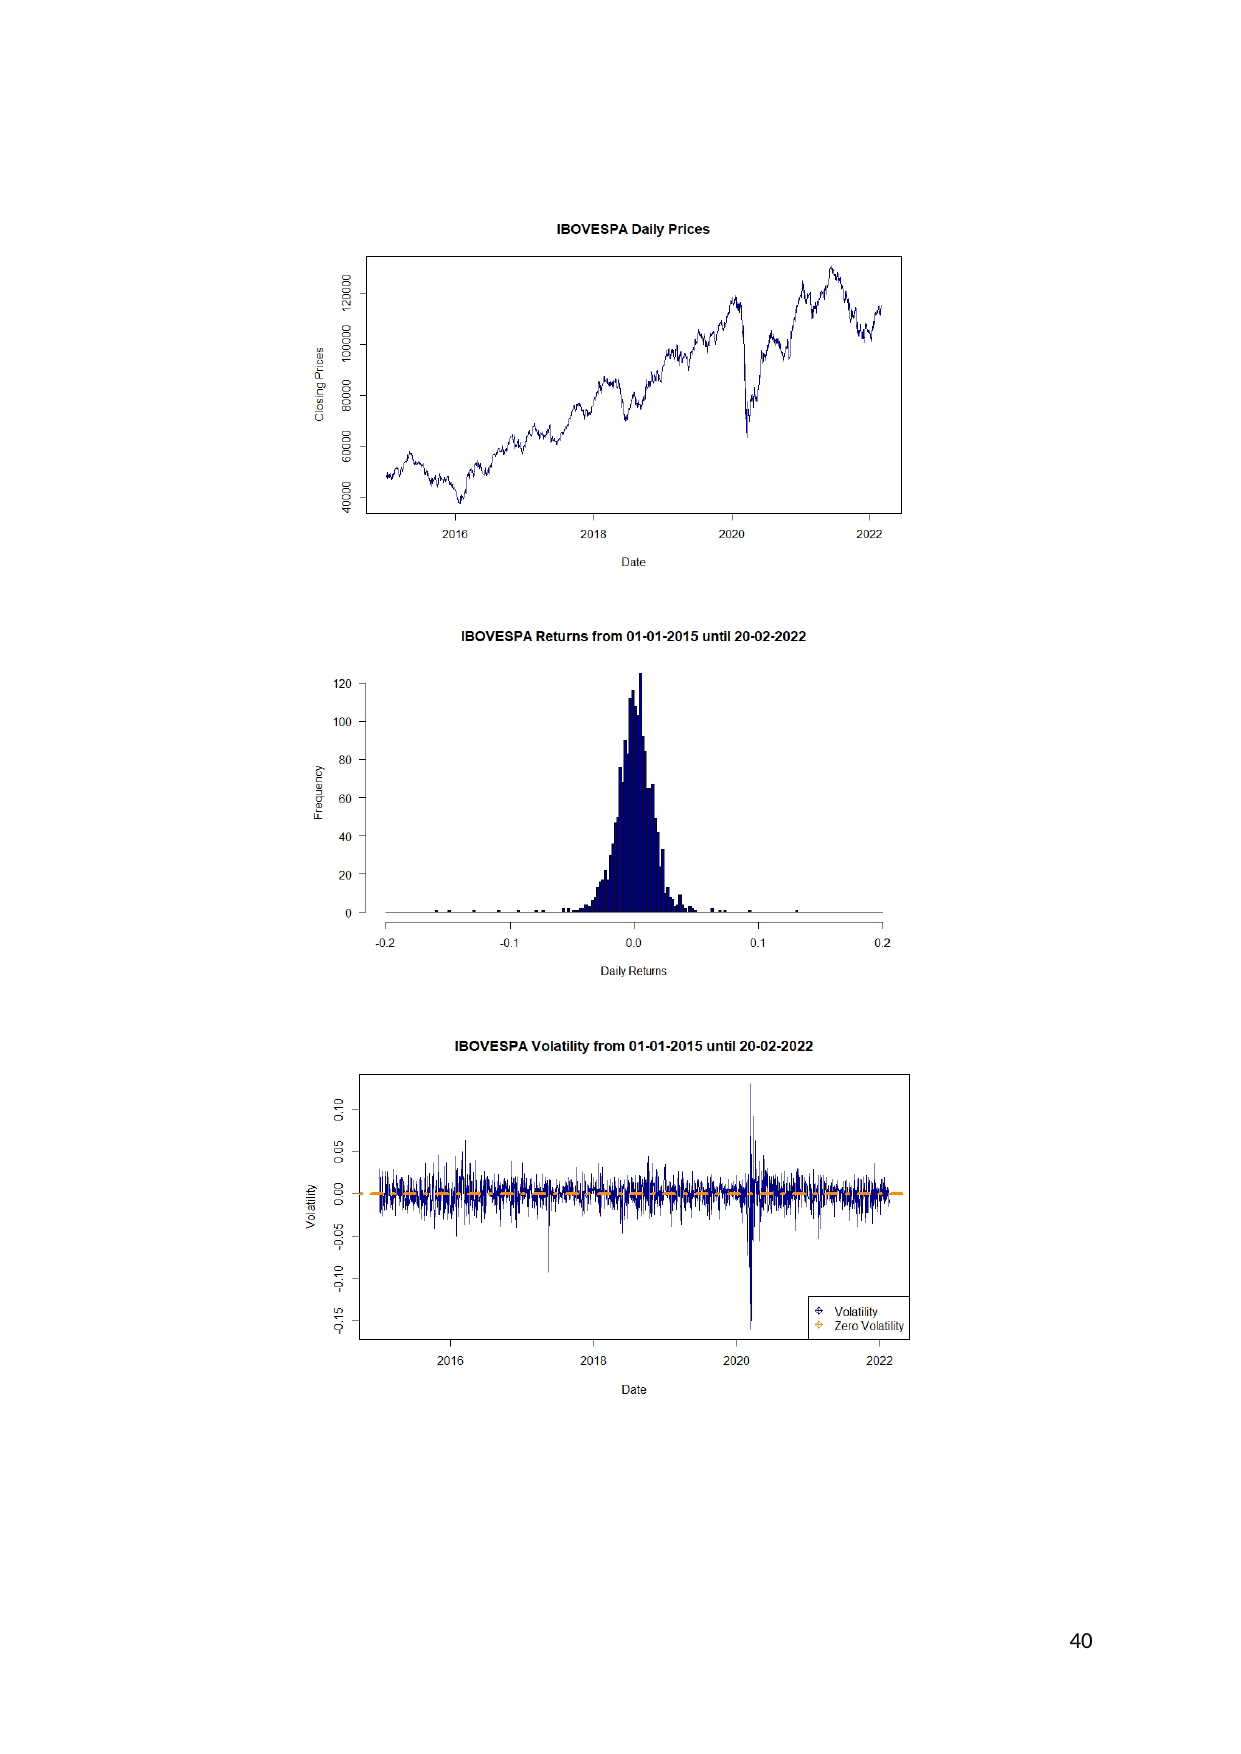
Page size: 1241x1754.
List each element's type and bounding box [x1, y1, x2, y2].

picture [311, 200, 930, 583]
picture [301, 1016, 939, 1411]
picture [309, 607, 931, 992]
